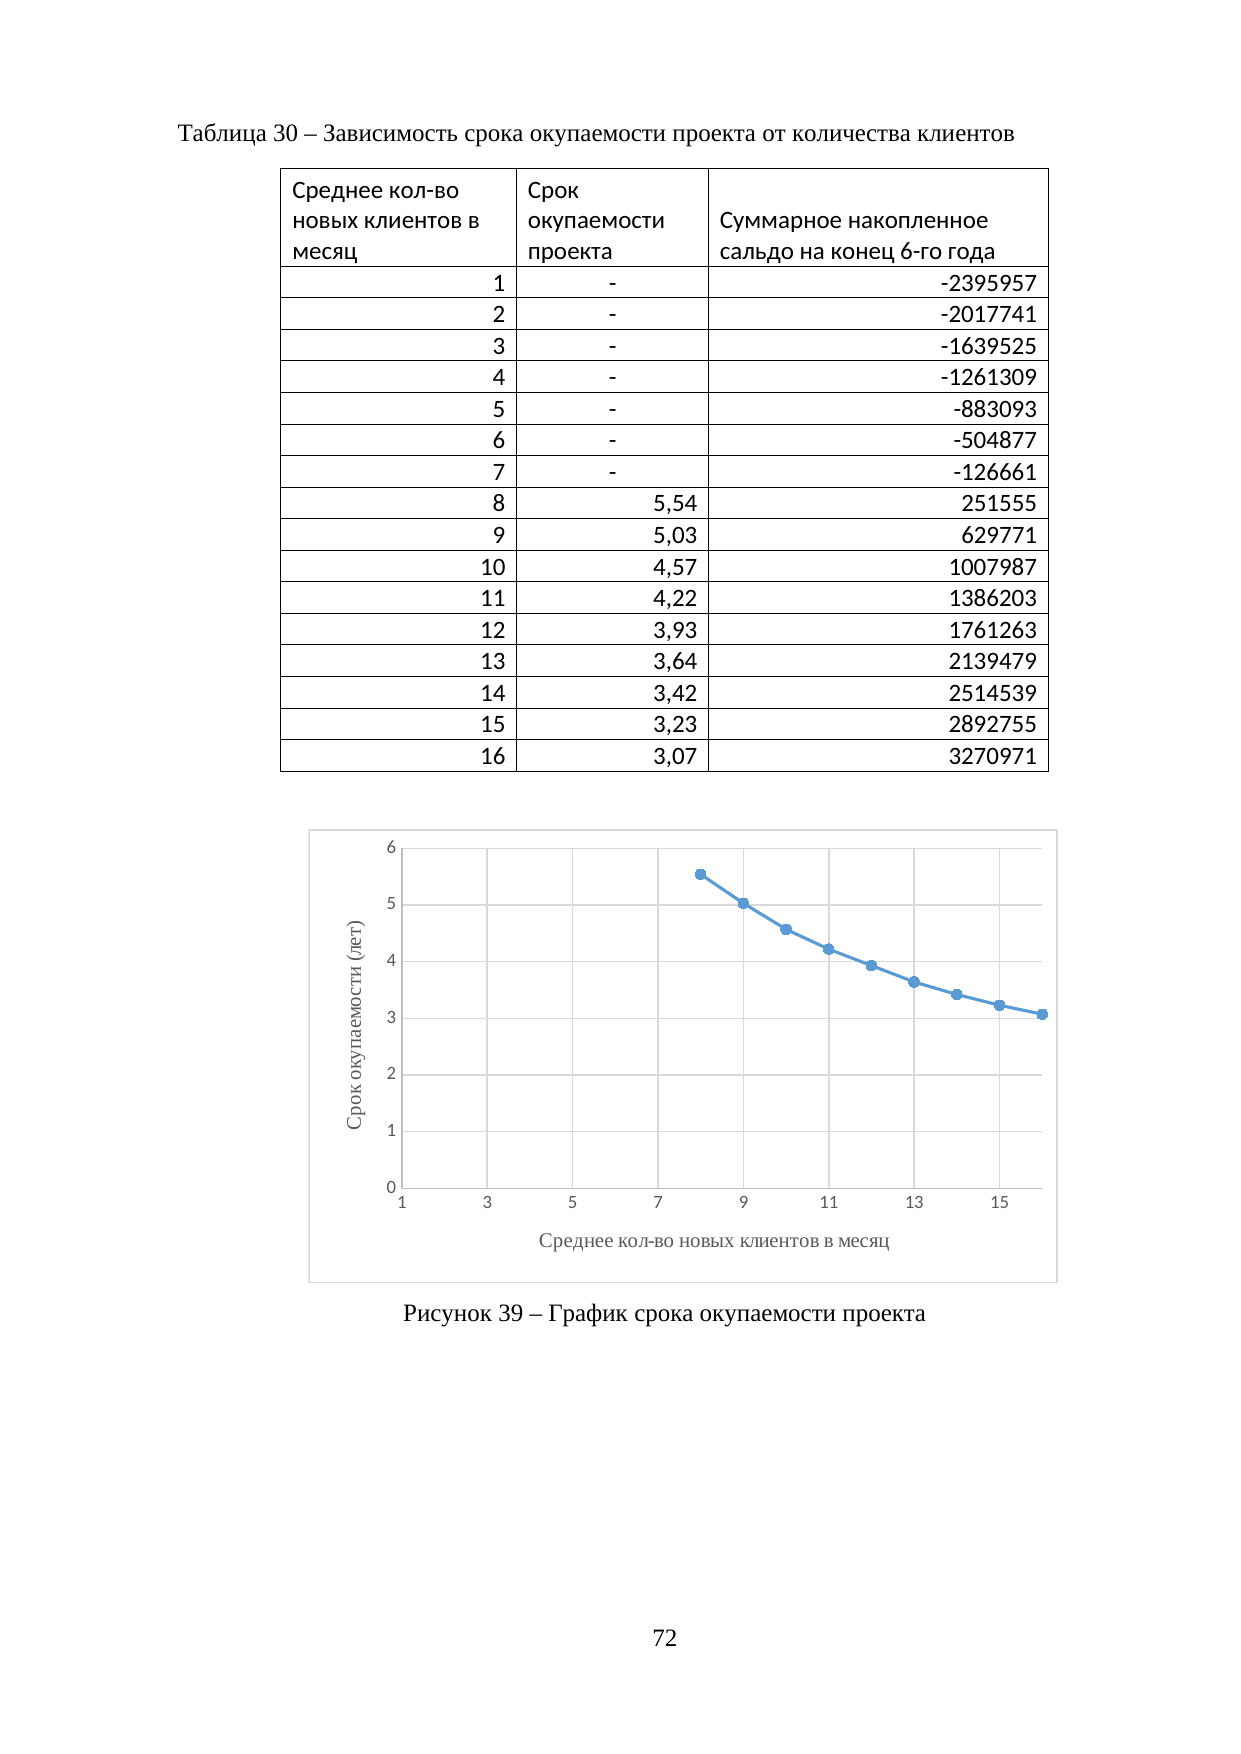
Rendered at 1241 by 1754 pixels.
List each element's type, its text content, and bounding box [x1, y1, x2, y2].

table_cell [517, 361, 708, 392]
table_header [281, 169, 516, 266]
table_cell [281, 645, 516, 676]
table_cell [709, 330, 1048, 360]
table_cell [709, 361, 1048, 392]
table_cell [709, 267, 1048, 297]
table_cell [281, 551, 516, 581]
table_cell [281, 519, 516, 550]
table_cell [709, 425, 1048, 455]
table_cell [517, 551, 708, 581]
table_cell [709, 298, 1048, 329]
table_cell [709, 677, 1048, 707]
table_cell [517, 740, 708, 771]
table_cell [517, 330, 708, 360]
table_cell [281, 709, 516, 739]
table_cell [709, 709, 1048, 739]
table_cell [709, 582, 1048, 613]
text Таблица 30 – Зависимость срока окупаемости проекта от количества клиентов [177, 118, 1152, 147]
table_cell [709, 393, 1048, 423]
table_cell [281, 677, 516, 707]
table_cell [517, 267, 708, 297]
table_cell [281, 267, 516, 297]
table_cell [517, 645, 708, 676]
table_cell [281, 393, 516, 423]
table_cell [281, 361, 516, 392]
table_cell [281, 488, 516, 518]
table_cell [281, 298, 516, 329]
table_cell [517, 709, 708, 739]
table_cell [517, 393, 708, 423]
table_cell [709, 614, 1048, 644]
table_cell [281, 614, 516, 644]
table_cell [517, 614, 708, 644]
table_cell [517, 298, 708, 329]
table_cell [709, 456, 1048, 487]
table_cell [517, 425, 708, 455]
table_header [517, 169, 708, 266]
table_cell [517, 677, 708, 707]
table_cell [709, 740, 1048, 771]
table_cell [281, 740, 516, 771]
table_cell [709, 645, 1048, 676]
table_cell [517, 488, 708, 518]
text Рисунок 39 – График срока окупаемости проекта [177, 1298, 1152, 1327]
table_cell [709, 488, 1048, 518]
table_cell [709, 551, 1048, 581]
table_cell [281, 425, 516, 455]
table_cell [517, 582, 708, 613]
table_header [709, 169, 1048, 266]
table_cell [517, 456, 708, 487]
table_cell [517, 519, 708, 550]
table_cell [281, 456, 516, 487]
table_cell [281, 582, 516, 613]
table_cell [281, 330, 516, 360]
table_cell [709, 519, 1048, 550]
